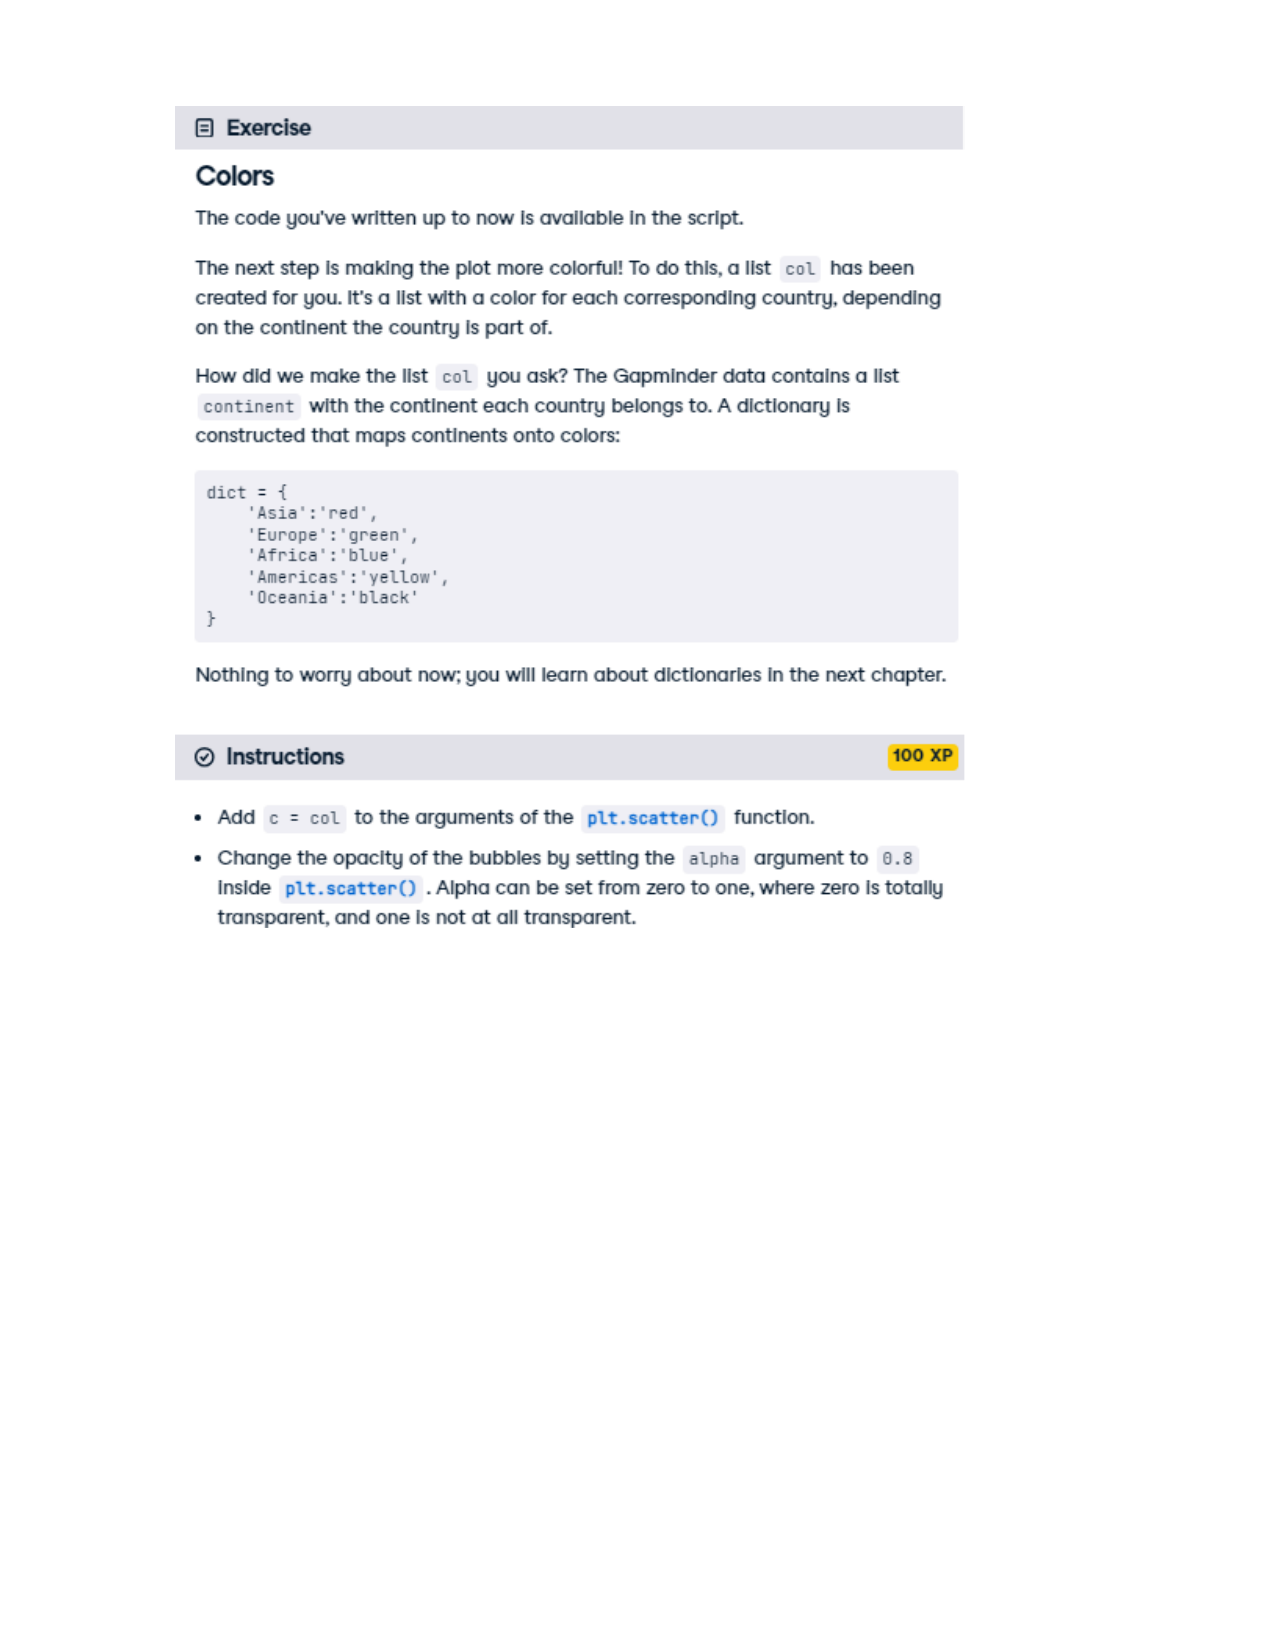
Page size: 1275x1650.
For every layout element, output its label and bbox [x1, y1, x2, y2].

picture [173, 511, 963, 1330]
